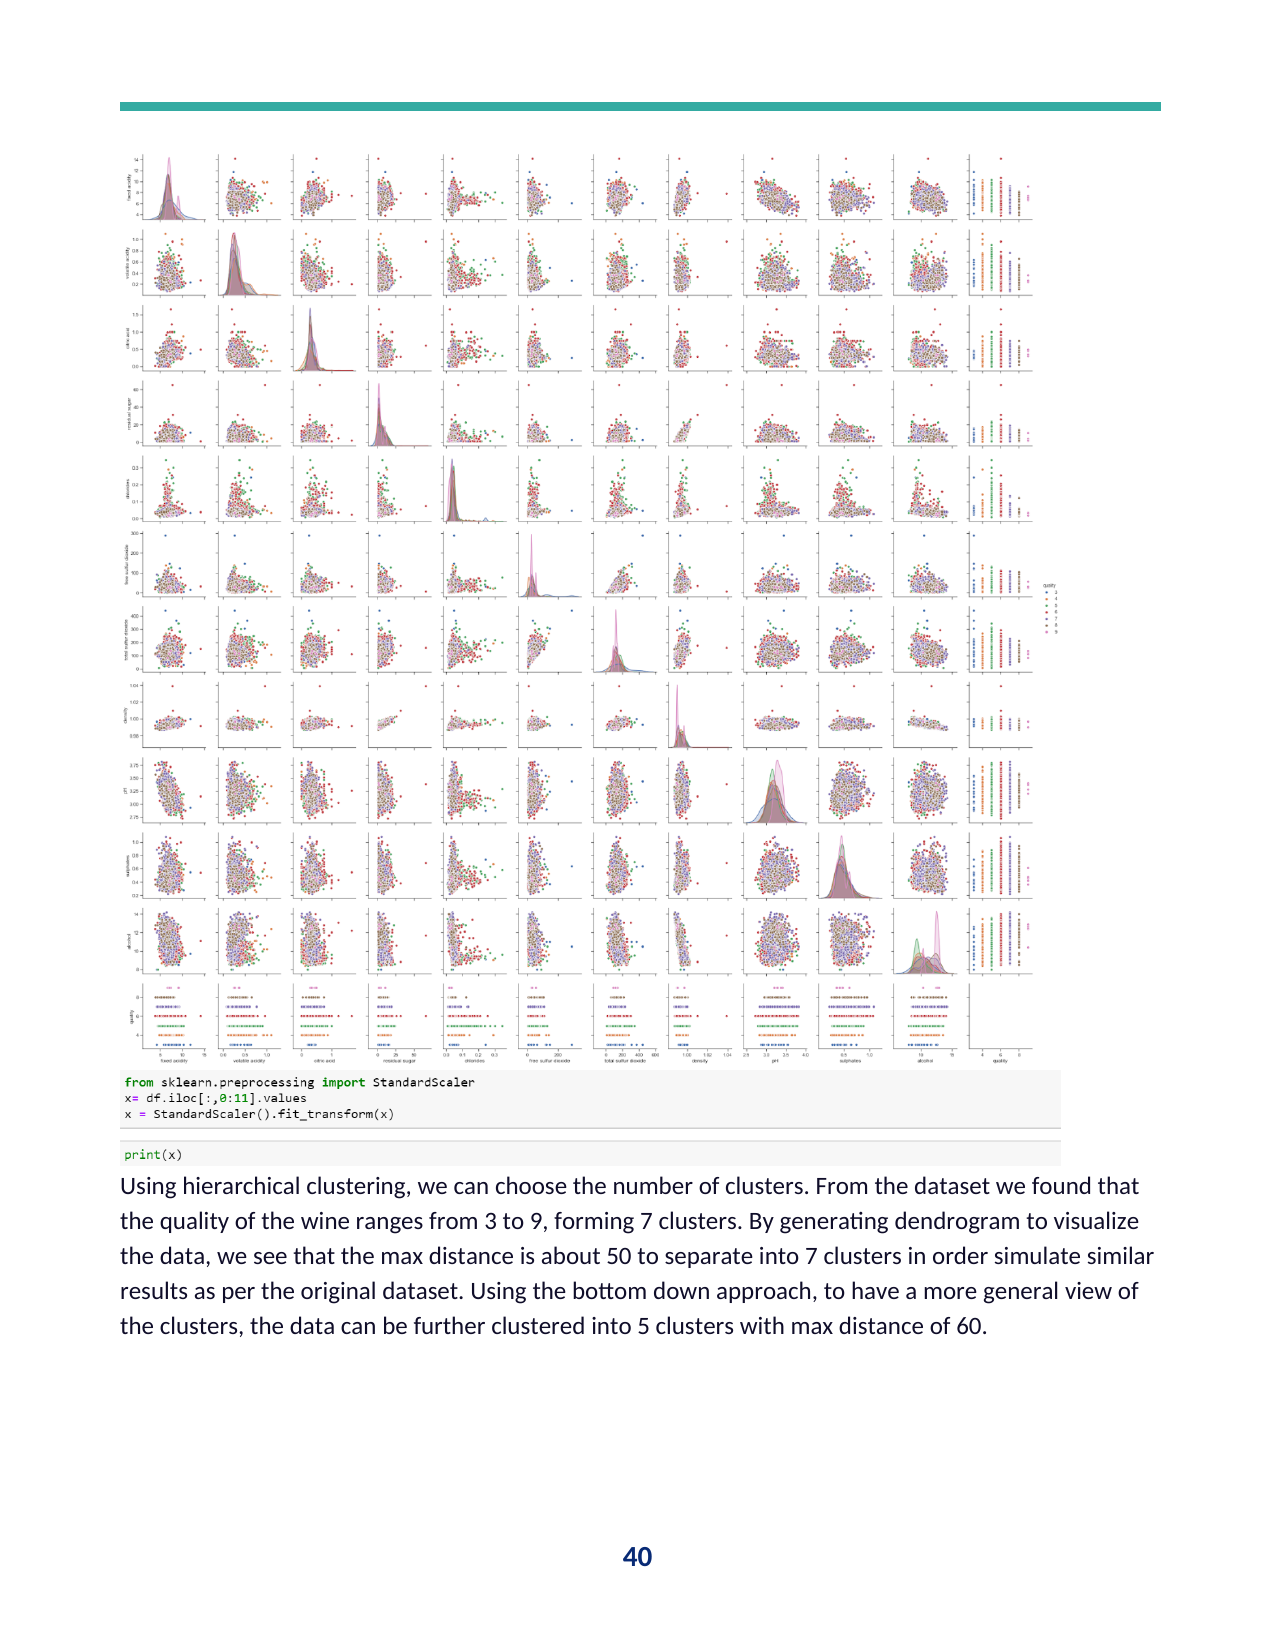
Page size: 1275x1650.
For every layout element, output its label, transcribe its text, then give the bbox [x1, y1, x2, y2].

picture [120, 1070, 1061, 1166]
picture [120, 151, 1061, 1066]
text Using hierarchical clustering, we can choose the number of clusters. From the dataset we found that the quality of the wine ranges from 3 to 9, forming 7 clusters. By generating dendrogram to visualize the data, we see that the max distance is about 50 to separate into 7 clusters in order simulate similar results as per the original dataset. Using the bottom down approach, to have a more general view of the clusters, the data can be further clustered into 5 clusters with max distance of 60. [120, 1170, 1155, 1340]
